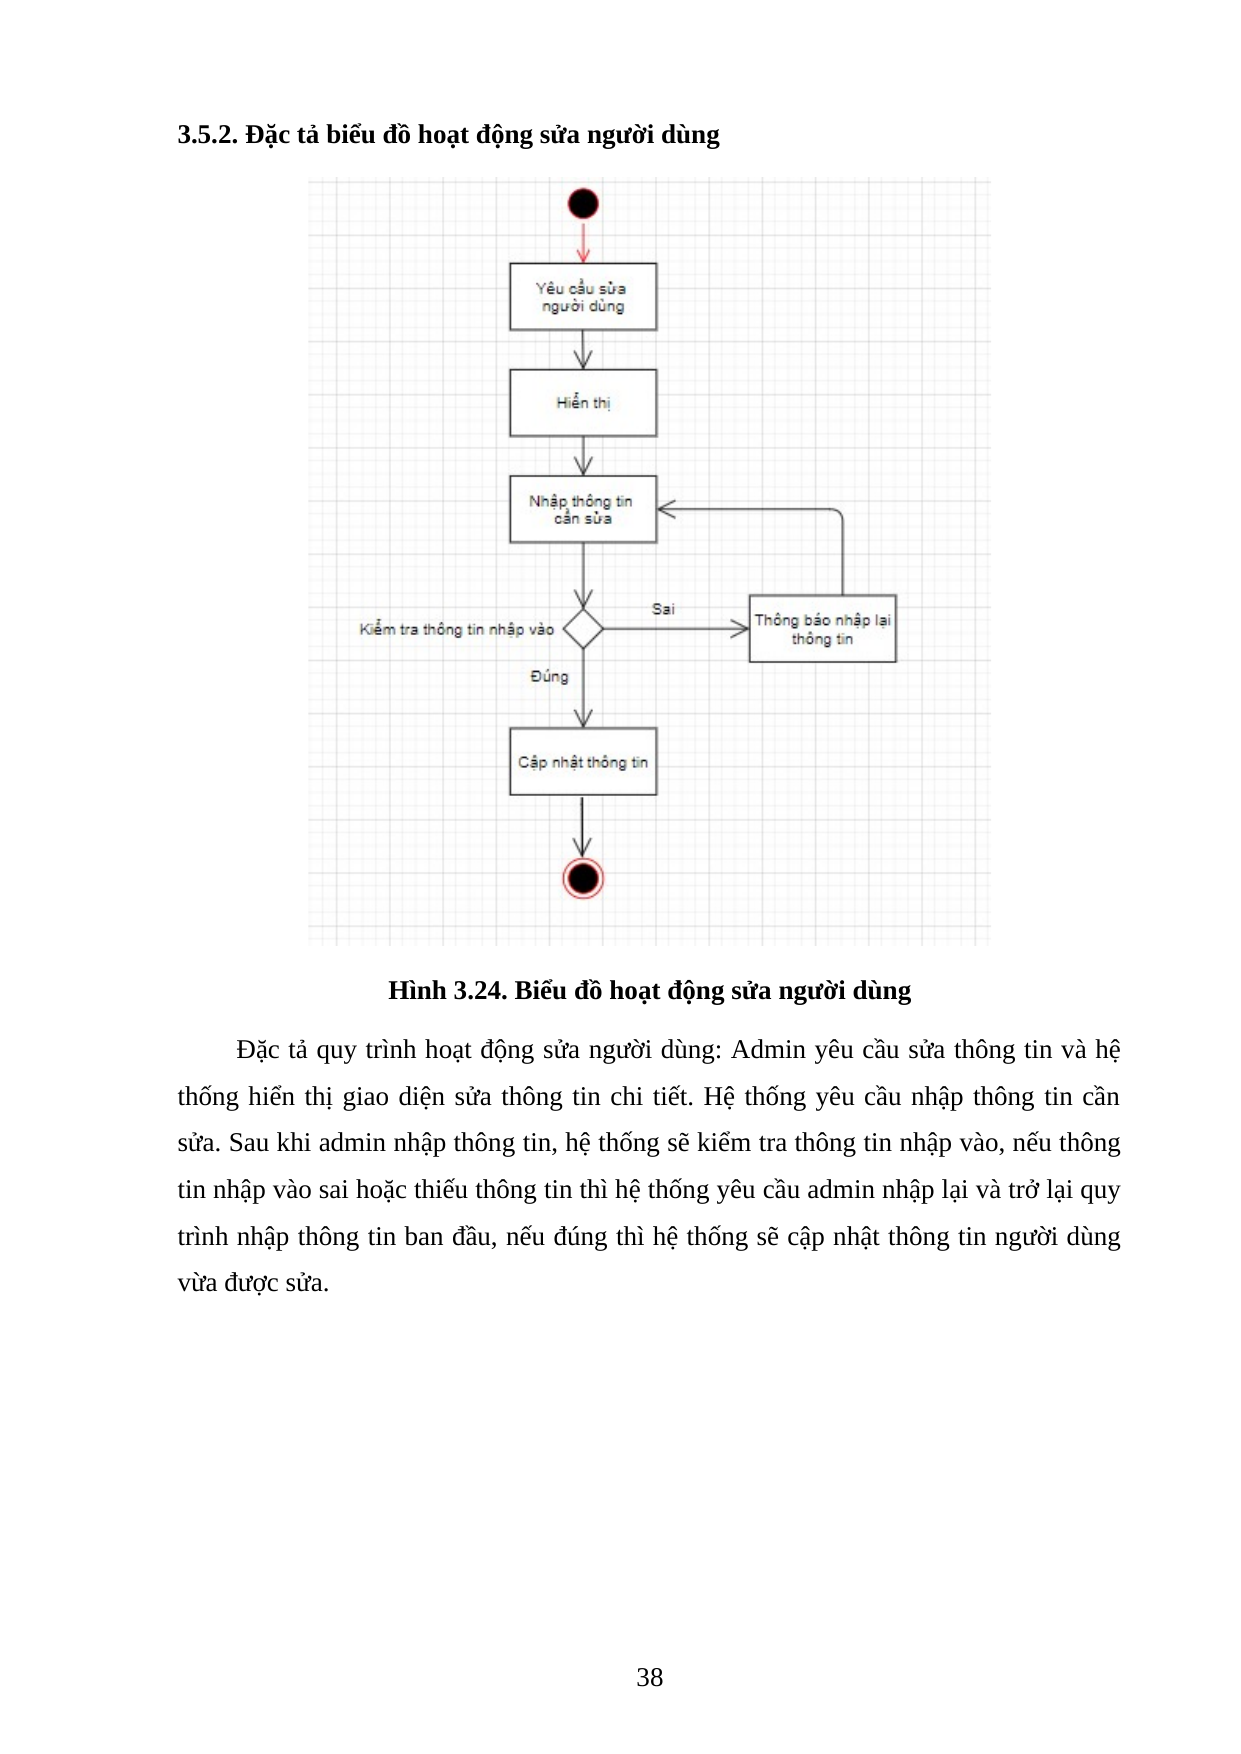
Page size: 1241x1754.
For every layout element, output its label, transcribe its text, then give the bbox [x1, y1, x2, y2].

text Đặc tả quy trình hoạt động sửa người dùng: Admin yêu cầu sửa thông tin và hệ thống hiển thị giao diện sửa thông tin chi tiết. Hệ thống yêu cầu nhập thông tin cần sửa. Sau khi admin nhập thông tin, hệ thống sẽ kiểm tra thông tin nhập vào, nếu thông tin nhập vào sai hoặc thiếu thông tin thì hệ thống yêu cầu admin nhập lại và trở lại quy trình nhập thông tin ban đầu, nếu đúng thì hệ thống sẽ cập nhật thông tin người dùng vừa được sửa. [177, 1033, 1122, 1298]
subtitle 3.5.2. Đặc tả biểu đồ hoạt động sửa người dùng [177, 118, 1092, 149]
text Hình 3.24. Biểu đồ hoạt động sửa người dùng [177, 974, 1122, 1005]
picture [308, 177, 992, 946]
